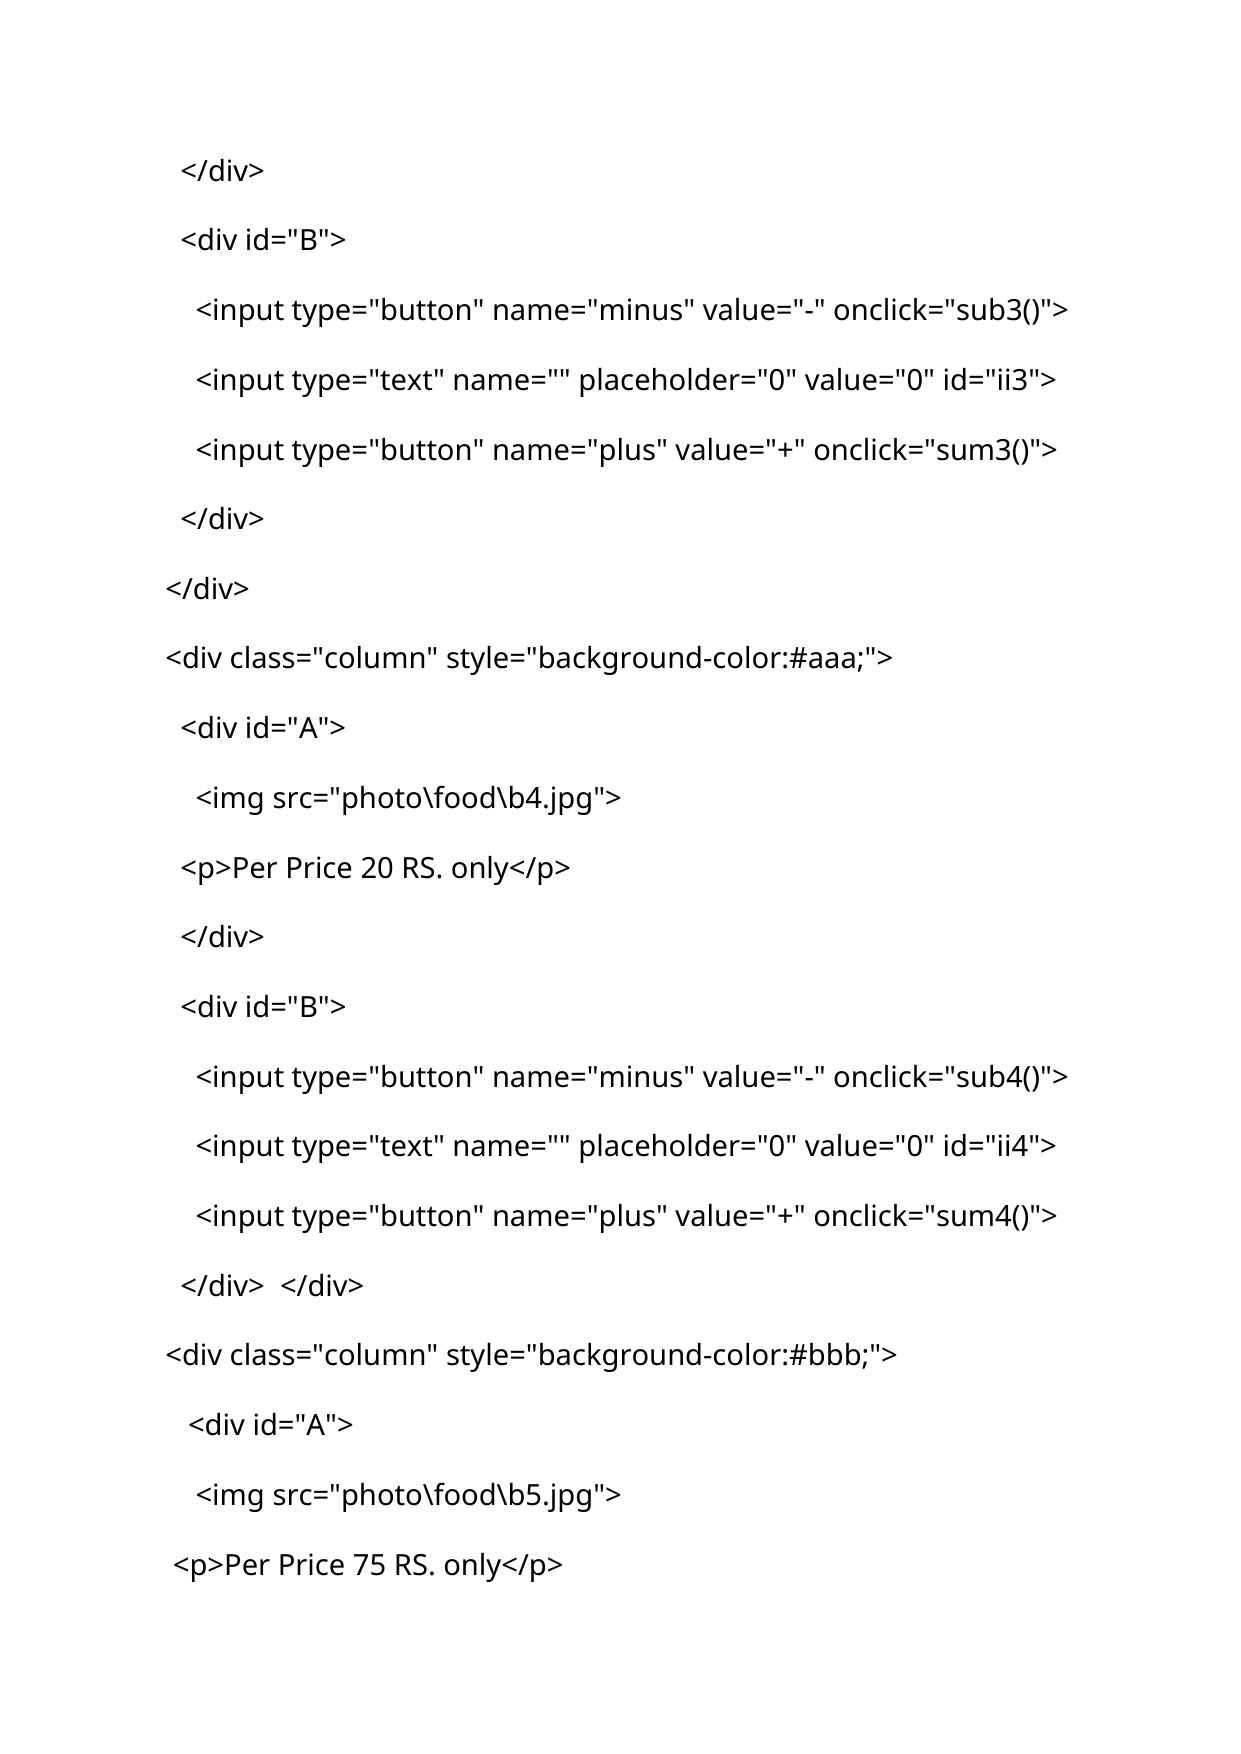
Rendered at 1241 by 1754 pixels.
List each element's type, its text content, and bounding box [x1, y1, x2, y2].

text <input type="button" name="minus" value="-" onclick="sub4()"> [150, 1056, 1090, 1096]
text <div id="A"> [150, 1404, 1090, 1444]
text </div> </div> [150, 1265, 1090, 1305]
text <input type="text" name="" placeholder="0" value="0" id="ii3"> [150, 359, 1090, 399]
text <div id="A"> [150, 707, 1090, 747]
text <img src="photo\food\b4.jpg"> [150, 777, 1090, 817]
text </div> [150, 498, 1090, 538]
text <p>Per Price 20 RS. only</p> [150, 847, 1090, 887]
text </div> [150, 568, 1090, 608]
text <div id="B"> [150, 220, 1090, 259]
text </div> [150, 150, 1090, 190]
text <input type="button" name="plus" value="+" onclick="sum4()"> [150, 1195, 1090, 1235]
text <p>Per Price 75 RS. only</p> [150, 1544, 1090, 1583]
text <input type="button" name="minus" value="-" onclick="sub3()"> [150, 289, 1090, 329]
text </div> [150, 917, 1090, 956]
text <input type="button" name="plus" value="+" onclick="sum3()"> [150, 429, 1090, 468]
text <div id="B"> [150, 986, 1090, 1026]
text <input type="text" name="" placeholder="0" value="0" id="ii4"> [150, 1126, 1090, 1165]
text <div class="column" style="background-color:#aaa;"> [150, 638, 1090, 677]
text <div class="column" style="background-color:#bbb;"> [150, 1335, 1090, 1374]
text <img src="photo\food\b5.jpg"> [150, 1474, 1090, 1514]
